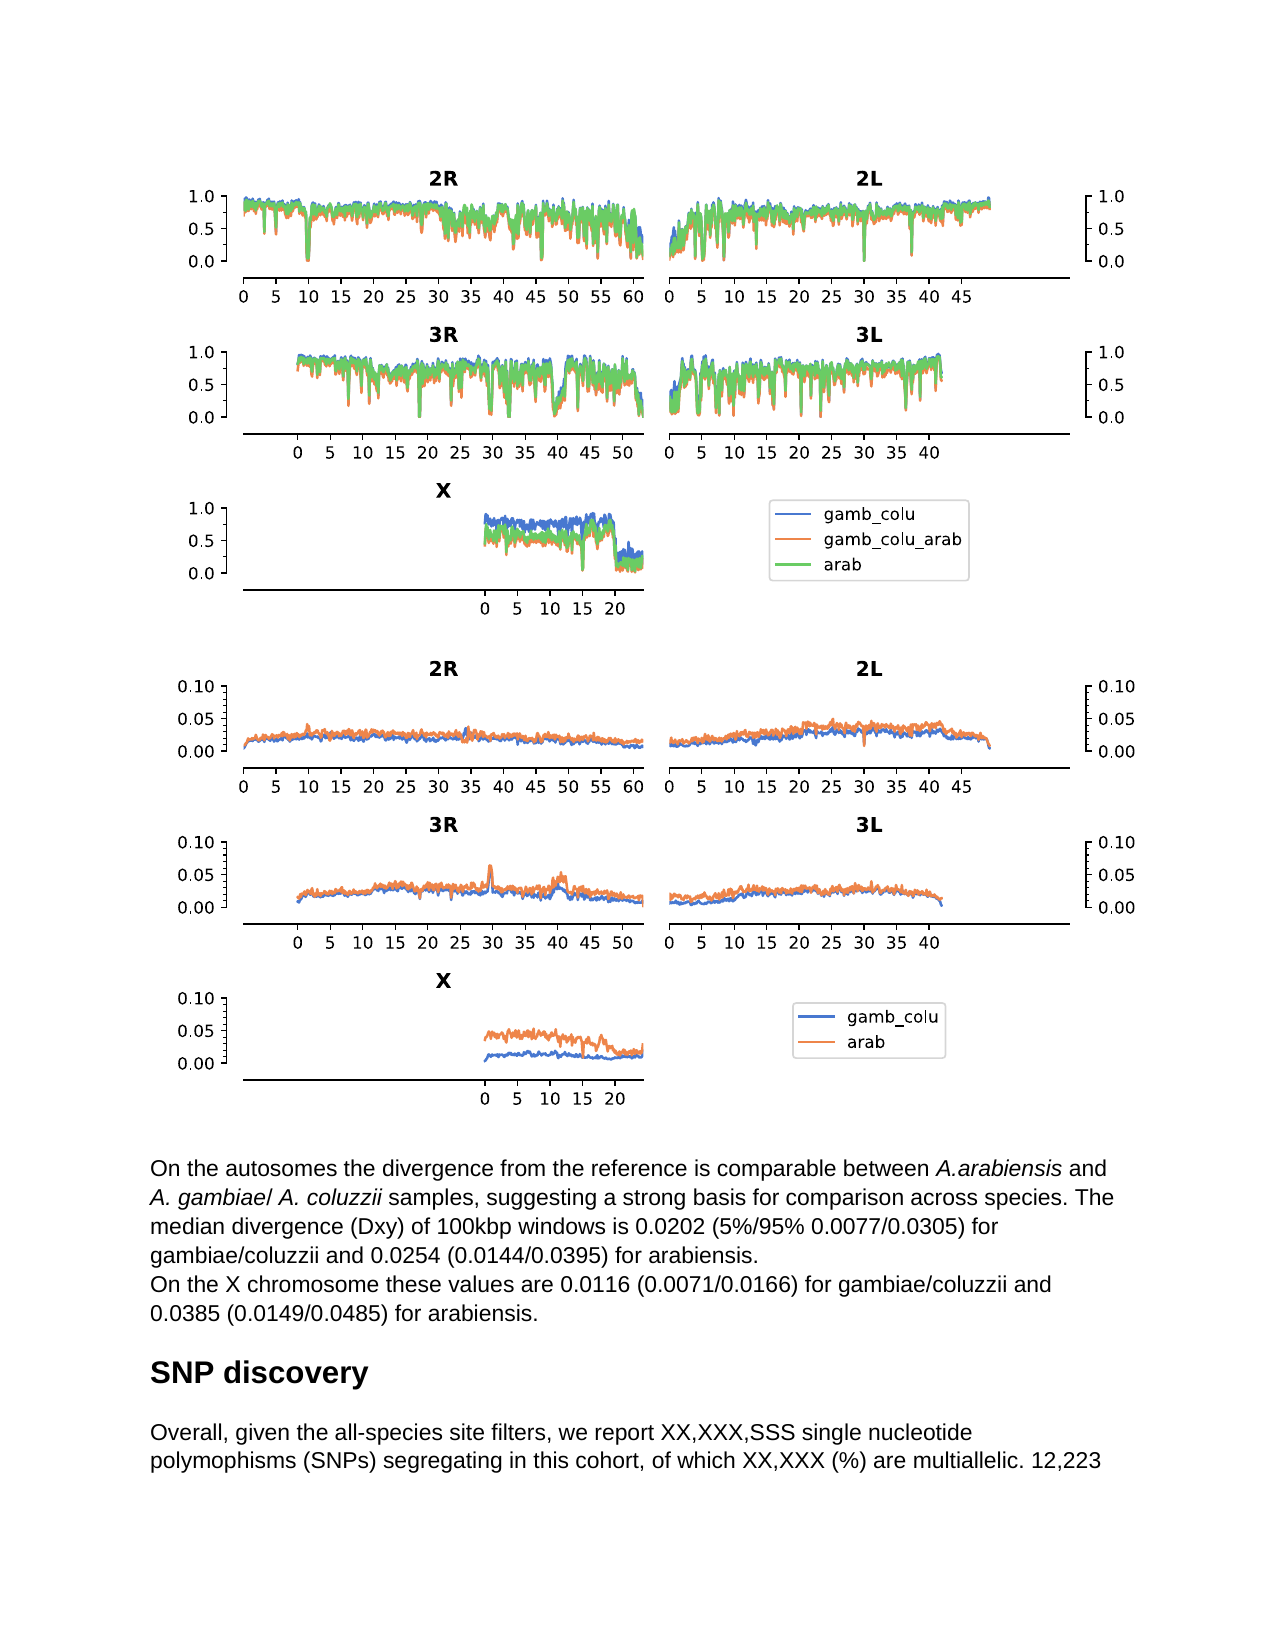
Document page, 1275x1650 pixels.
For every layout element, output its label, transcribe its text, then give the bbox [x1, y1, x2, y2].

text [150, 1418, 1125, 1474]
text On the autosomes the divergence from the reference is comparable between A.arabiensis and A. gambiae/ A. coluzzii samples, suggesting a strong basis for comparison across species. The median divergence (Dxy) of 100kbp windows is 0.0202 (5%/95% 0.0077/0.0305) for gambiae/coluzzii and 0.0254 (0.0144/0.0395) for arabiensis. On the X chromosome these values are 0.0116 (0.0071/0.0166) for gambiae/coluzzii and 0.0385 (0.0149/0.0485) for arabiensis. [150, 1155, 1125, 1326]
subtitle SNP discovery [150, 1354, 1125, 1390]
